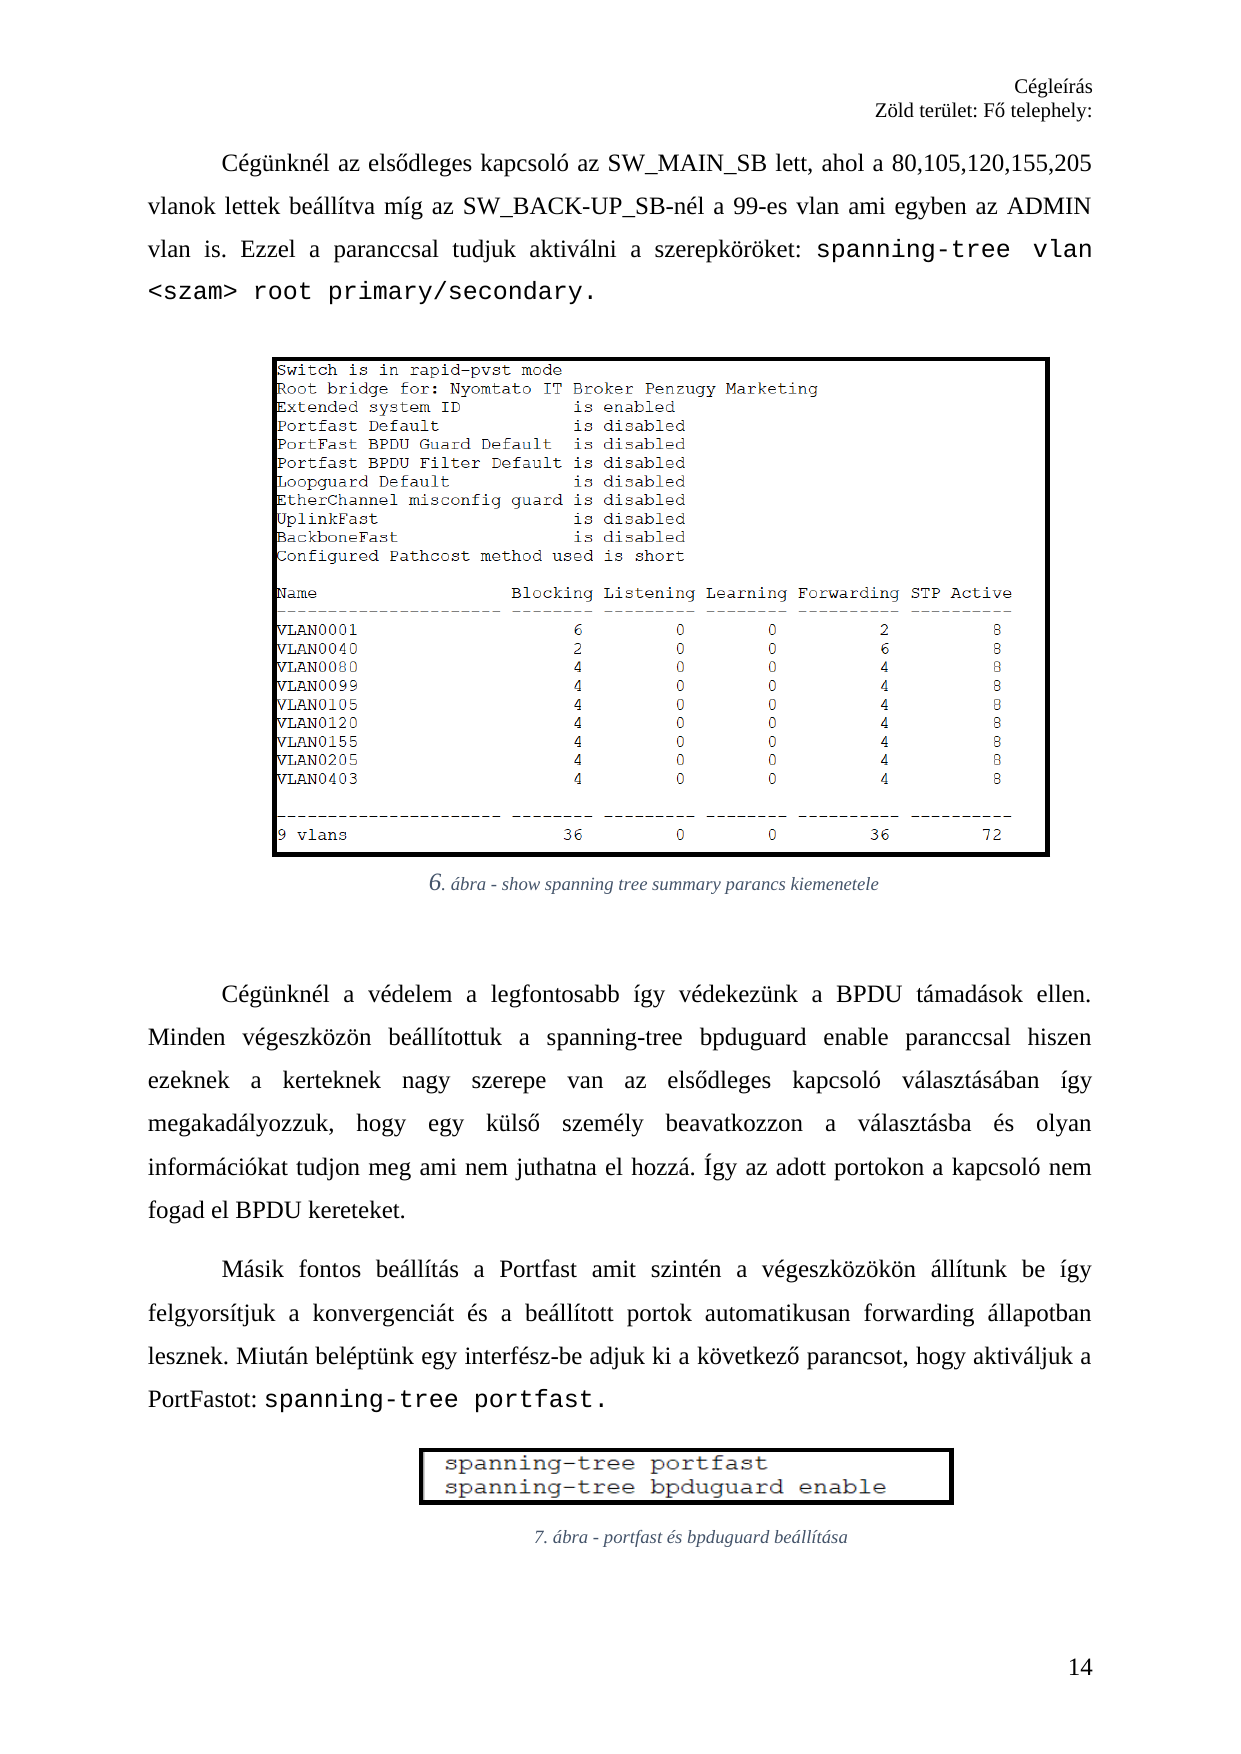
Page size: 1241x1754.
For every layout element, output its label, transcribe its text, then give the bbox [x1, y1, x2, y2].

text Másik fontos beállítás a Portfast amit szintén a végeszközökön állítunk be így felgyorsítjuk a konvergenciát és a beállított portok automatikusan forwarding állapotban lesznek. Miután beléptünk egy interfész-be adjuk ki a következő parancsot, hogy aktiváljuk a PortFastot: spanning-tree portfast. [148, 1254, 1093, 1415]
text Cégünknél az elsődleges kapcsoló az SW_MAIN_SB lett, ahol a 80,105,120,155,205 vlanok lettek beállítva míg az SW_BACK-UP_SB-nél a 99-es vlan ami egyben az ADMIN vlan is. Ezzel a paranccsal tudjuk aktiválni a szerepköröket: spanning-tree vlan <szam> root primary/secondary. [148, 148, 1093, 307]
picture [423, 1452, 949, 1500]
picture [277, 361, 1045, 852]
